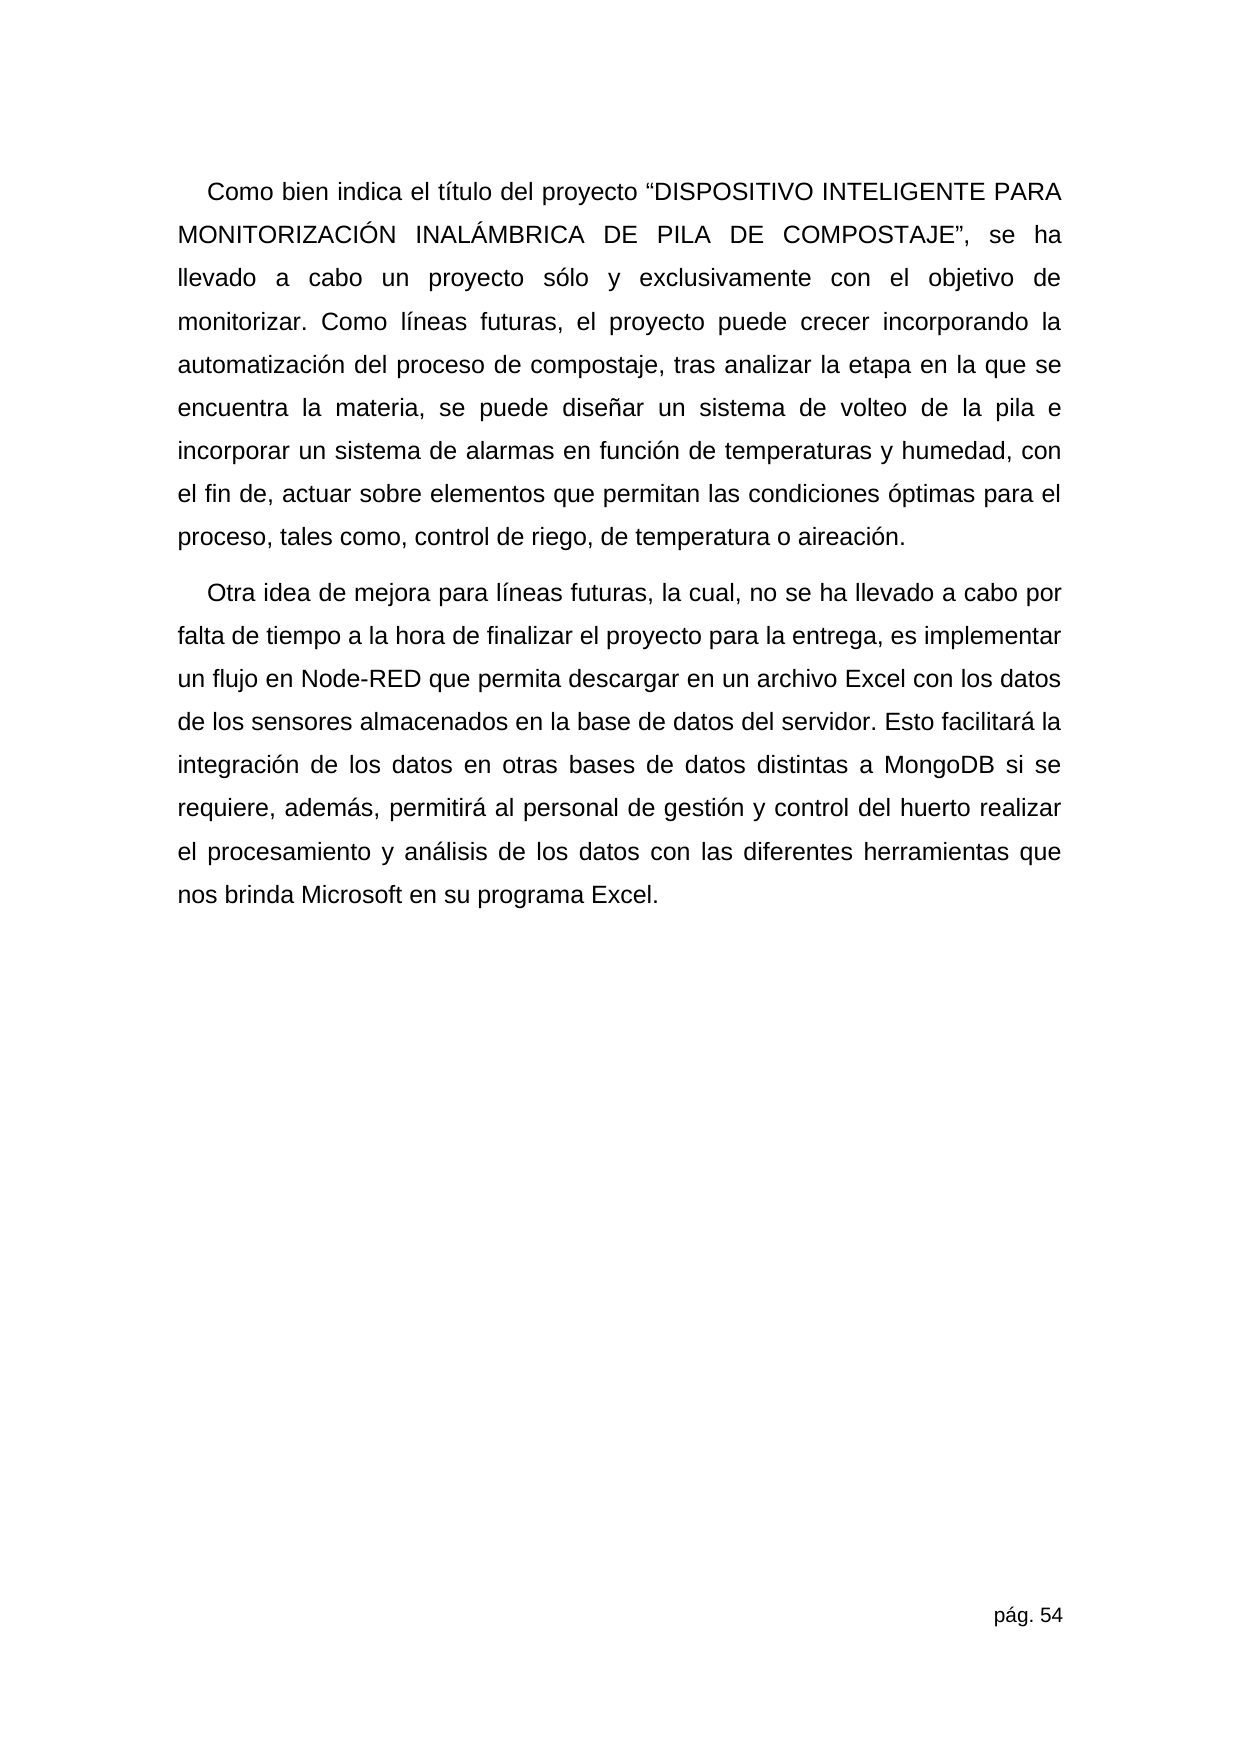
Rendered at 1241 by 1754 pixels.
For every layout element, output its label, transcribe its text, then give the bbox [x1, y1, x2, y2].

text Como bien indica el título del proyecto “DISPOSITIVO INTELIGENTE PARA MONITORIZACIÓN INALÁMBRICA DE PILA DE COMPOSTAJE”, se ha llevado a cabo un proyecto sólo y exclusivamente con el objetivo de monitorizar. Como líneas futuras, el proyecto puede crecer incorporando la automatización del proceso de compostaje, tras analizar la etapa en la que se encuentra la materia, se puede diseñar un sistema de volteo de la pila e incorporar un sistema de alarmas en función de temperaturas y humedad, con el fin de, actuar sobre elementos que permitan las condiciones óptimas para el proceso, tales como, control de riego, de temperatura o aireación. [177, 177, 1063, 551]
text Otra idea de mejora para líneas futuras, la cual, no se ha llevado a cabo por falta de tiempo a la hora de finalizar el proyecto para la entrega, es implementar un flujo en Node-RED que permita descargar en un archivo Excel con los datos de los sensores almacenados en la base de datos del servidor. Esto facilitará la integración de los datos en otras bases de datos distintas a MongoDB si se requiere, además, permitirá al personal de gestión y control del huerto realizar el procesamiento y análisis de los datos con las diferentes herramientas que nos brinda Microsoft en su programa Excel. [177, 578, 1063, 908]
